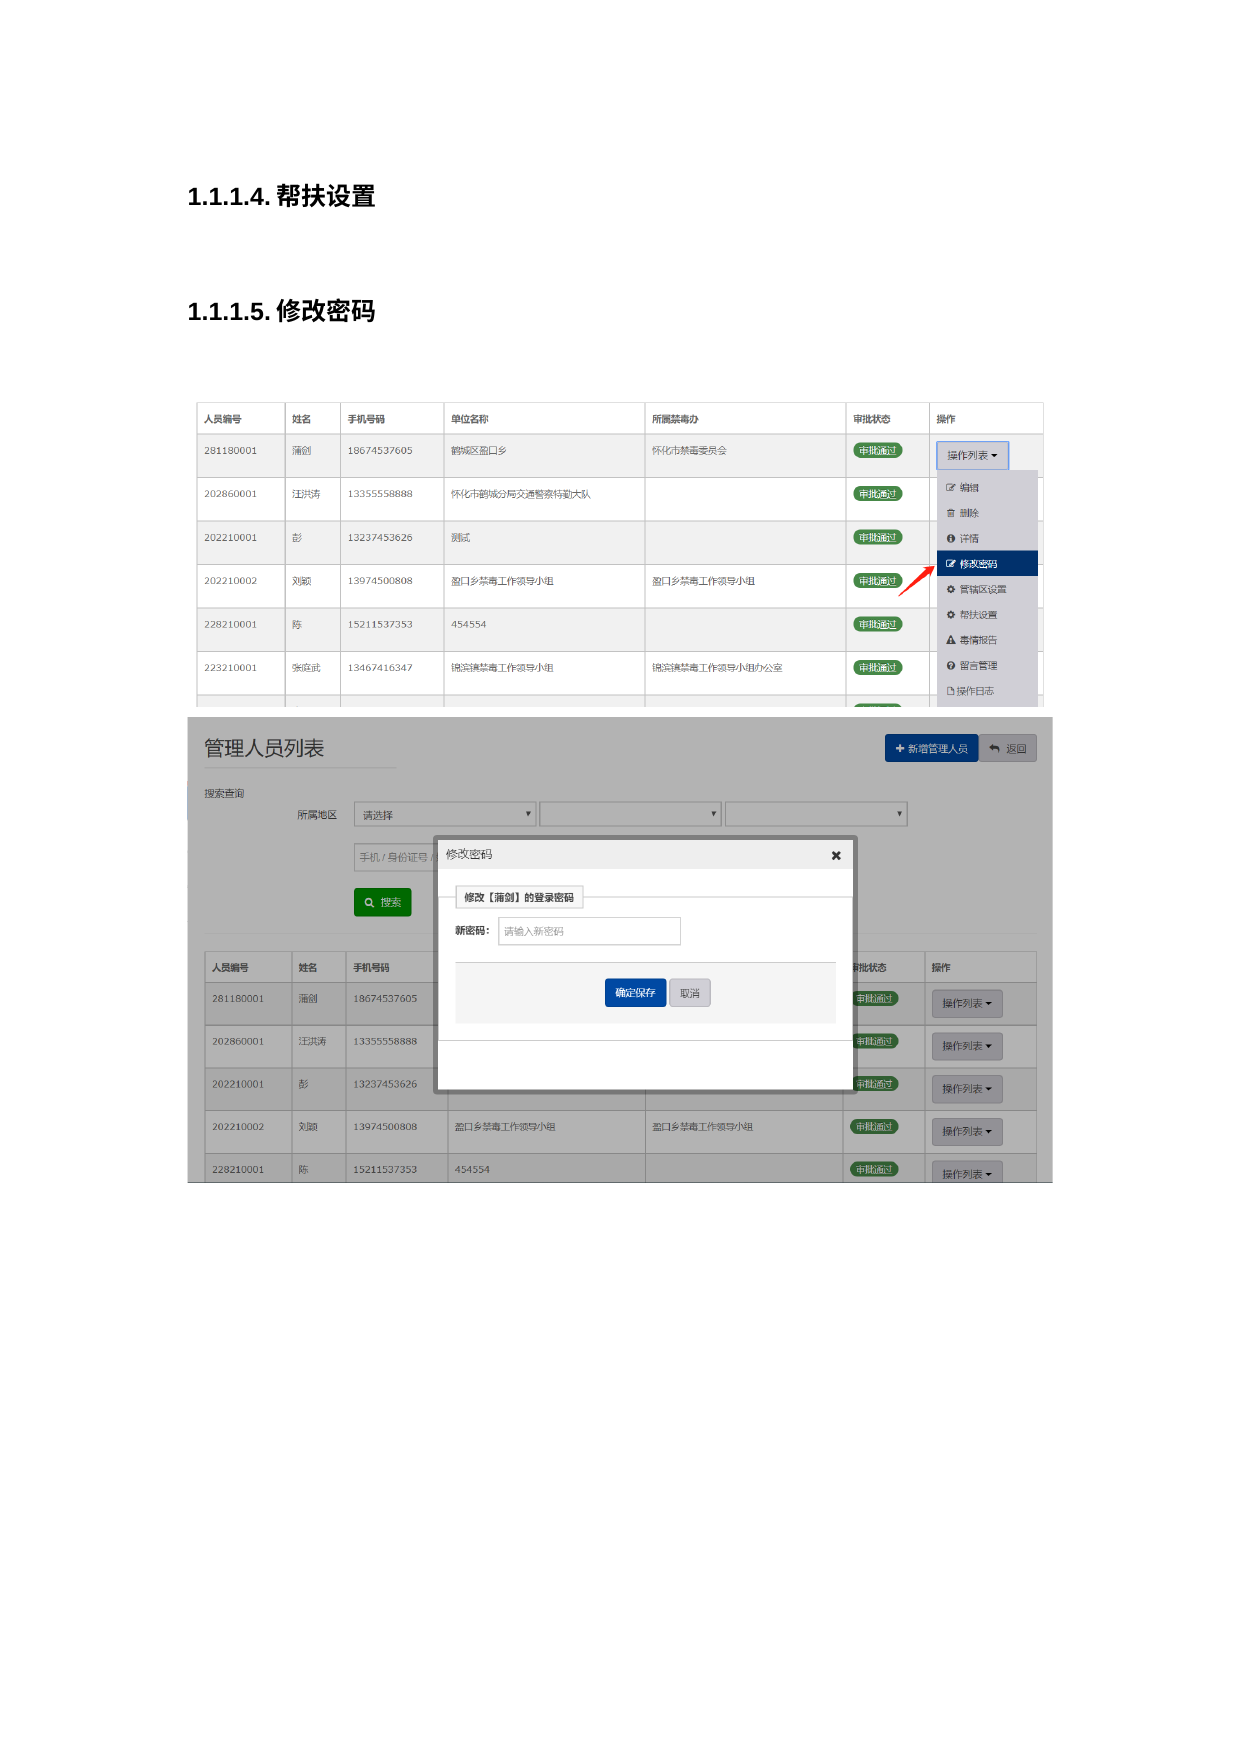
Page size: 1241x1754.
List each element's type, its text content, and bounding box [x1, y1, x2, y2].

subtitle 帮扶设置 [187, 162, 1053, 227]
picture [187, 392, 1053, 707]
picture [187, 717, 1053, 1183]
subtitle 修改密码 [187, 277, 1053, 342]
